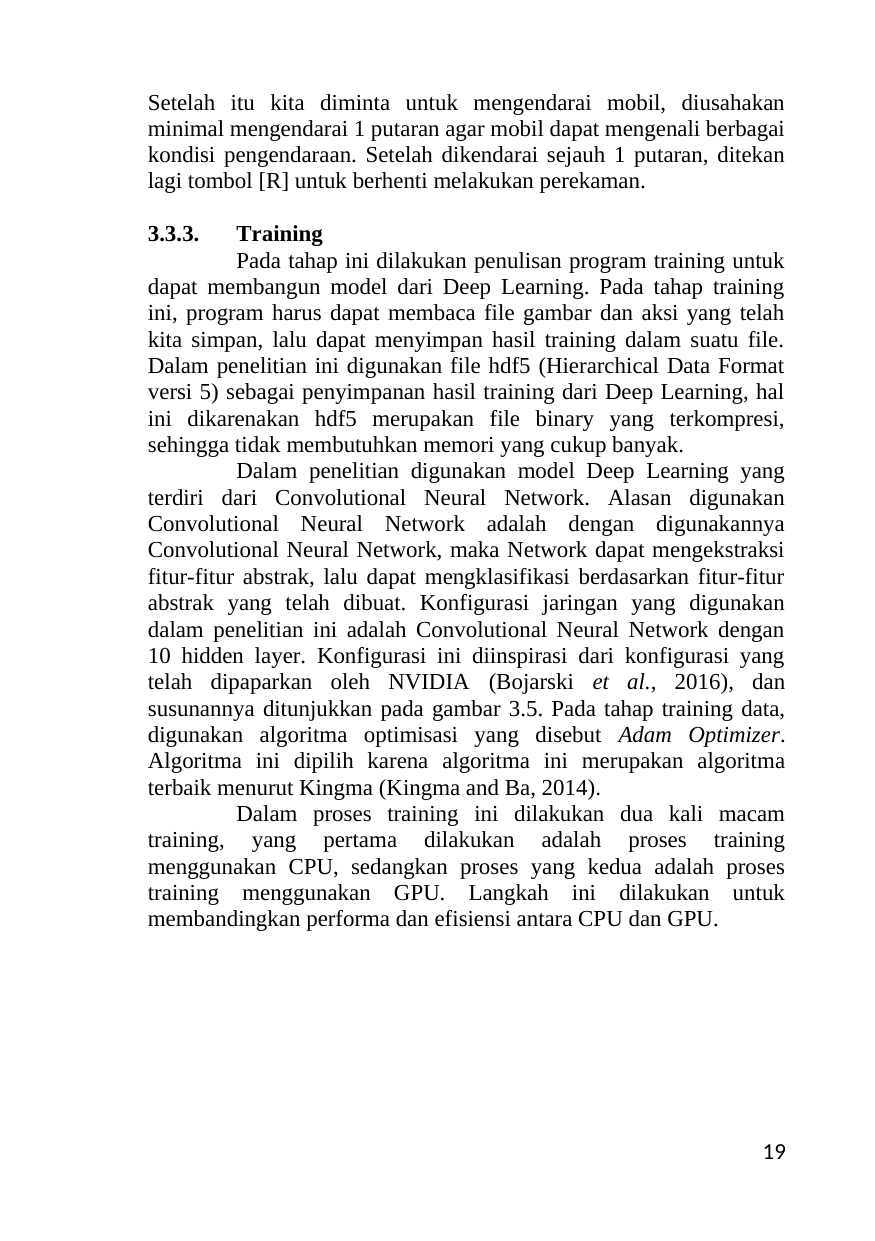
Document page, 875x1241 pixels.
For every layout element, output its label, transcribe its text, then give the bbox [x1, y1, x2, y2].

text Dalam penelitian digunakan model Deep Learning yang terdiri dari Convolutional Neural Network. Alasan digunakan Convolutional Neural Network adalah dengan digunakannya Convolutional Neural Network, maka Network dapat mengekstraksi fitur-fitur abstrak, lalu dapat mengklasifikasi berdasarkan fitur-fitur abstrak yang telah dibuat. Konfigurasi jaringan yang digunakan dalam penelitian ini adalah Convolutional Neural Network dengan 10 hidden layer. Konfigurasi ini diinspirasi dari konfigurasi yang telah dipaparkan oleh NVIDIA (Bojarski et al., 2016), dan susunannya ditunjukkan pada gambar 3.5. Pada tahap training data, digunakan algoritma optimisasi yang disebut Adam Optimizer. Algoritma ini dipilih karena algoritma ini merupakan algoritma terbaik menurut Kingma (Kingma and Ba, 2014). [148, 457, 786, 800]
text Dalam proses training ini dilakukan dua kali macam training, yang pertama dilakukan adalah proses training menggunakan CPU, sedangkan proses yang kedua adalah proses training menggunakan GPU. Langkah ini dilakukan untuk membandingkan performa dan efisiensi antara CPU dan GPU. [148, 800, 786, 932]
text Pada tahap ini dilakukan penulisan program training untuk dapat membangun model dari Deep Learning. Pada tahap training ini, program harus dapat membaca file gambar dan aksi yang telah kita simpan, lalu dapat menyimpan hasil training dalam suatu file. Dalam penelitian ini digunakan file hdf5 (Hierarchical Data Format versi 5) sebagai penyimpanan hasil training dari Deep Learning, hal ini dikarenakan hdf5 merupakan file binary yang terkompresi, sehingga tidak membutuhkan memori yang cukup banyak. [148, 247, 786, 457]
text Setelah itu kita diminta untuk mengendarai mobil, diusahakan minimal mengendarai 1 putaran agar mobil dapat mengenali berbagai kondisi pengendaraan. Setelah dikendarai sejauh 1 putaran, ditekan lagi tombol [R] untuk berhenti melakukan perekaman. [148, 88, 786, 194]
text Training [148, 220, 786, 247]
